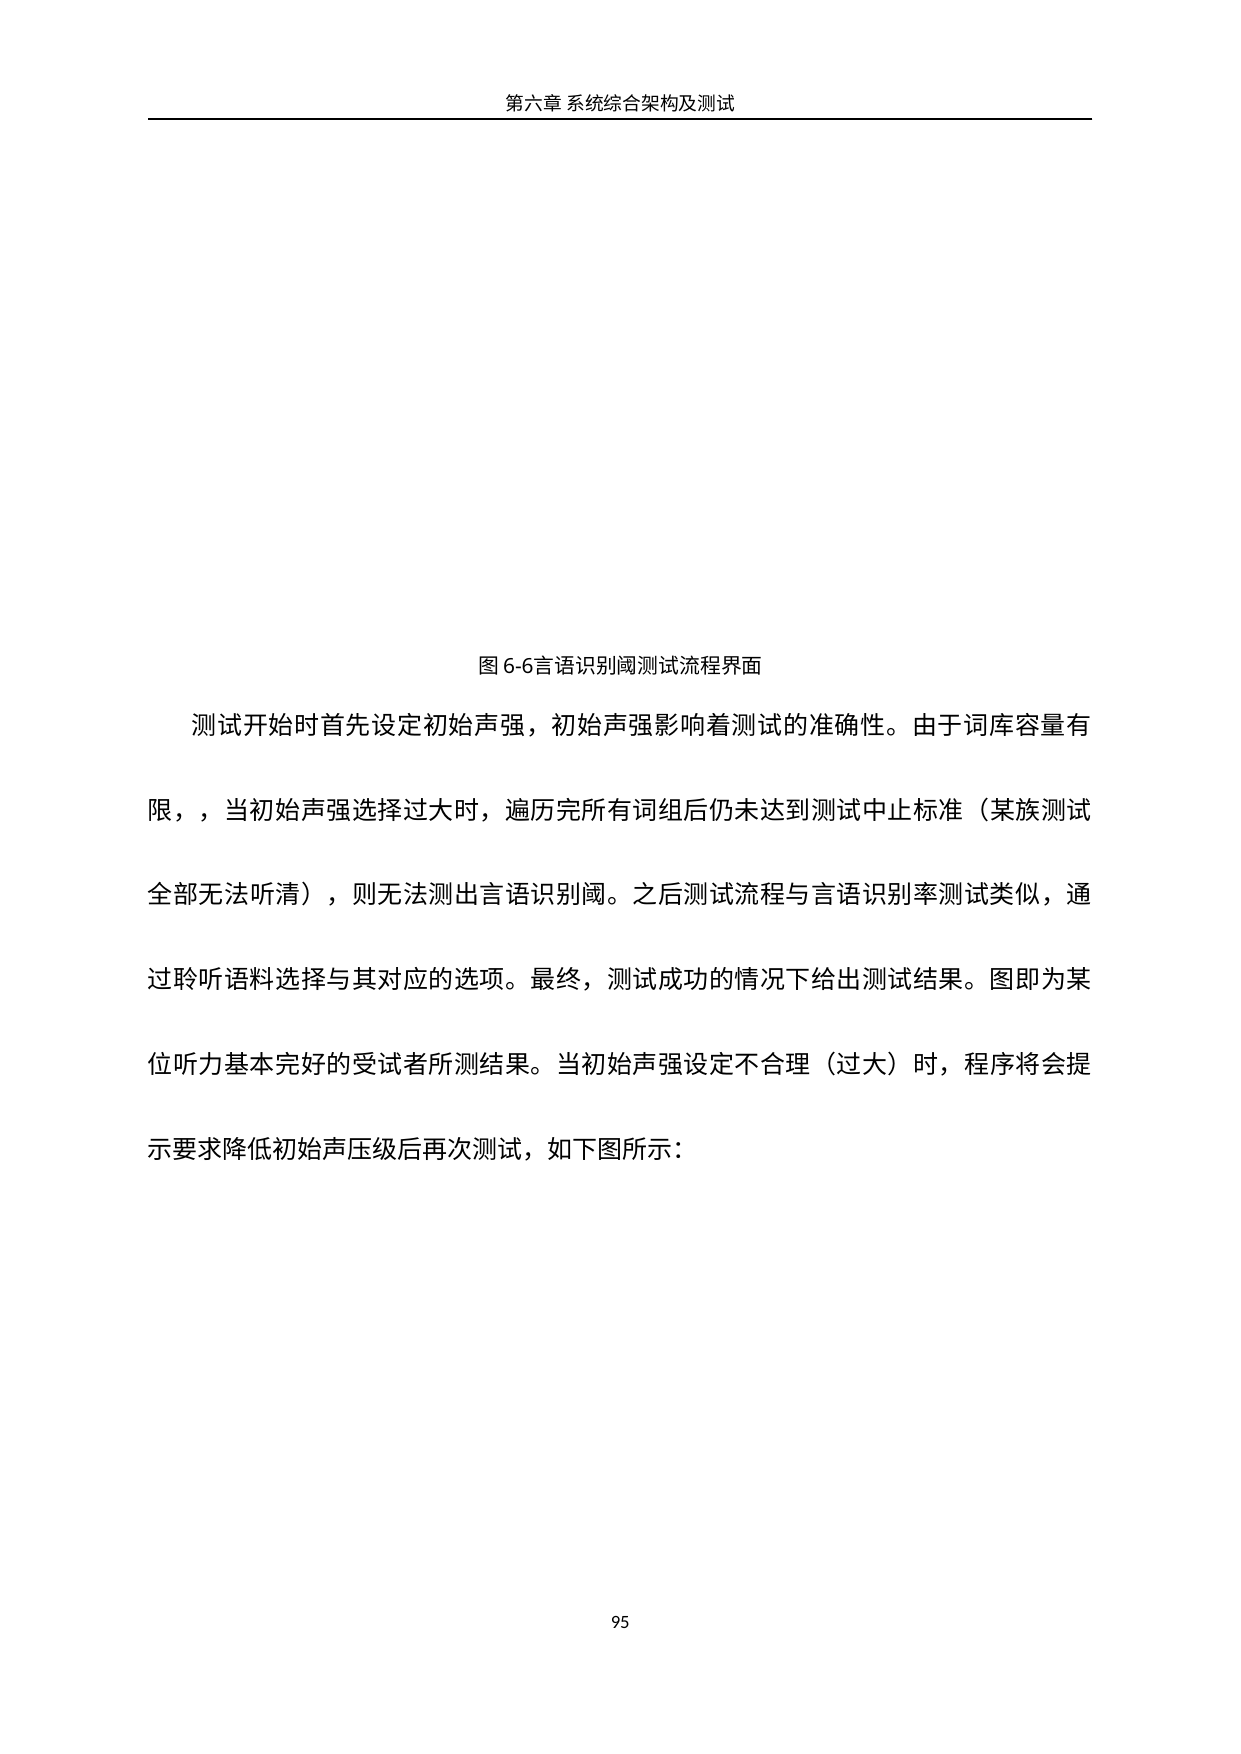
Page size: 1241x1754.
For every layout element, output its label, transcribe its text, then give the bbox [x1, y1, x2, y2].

text 测试开始时首先设定初始声强，初始声强影响着测试的准确性。由于词库容量有限，，当初始声强选择过大时，遍历完所有词组后仍未达到测试中止标准（某族测试全部无法听清），则无法测出言语识别阈。之后测试流程与言语识别率测试类似，通过聆听语料选择与其对应的选项。最终，测试成功的情况下给出测试结果。图即为某位听力基本完好的受试者所测结果。当初始声强设定不合理（过大）时，程序将会提示要求降低初始声压级后再次测试，如下图所示： [148, 689, 1092, 1182]
text 图6-6言语识别阈测试流程界面 [148, 648, 1092, 682]
